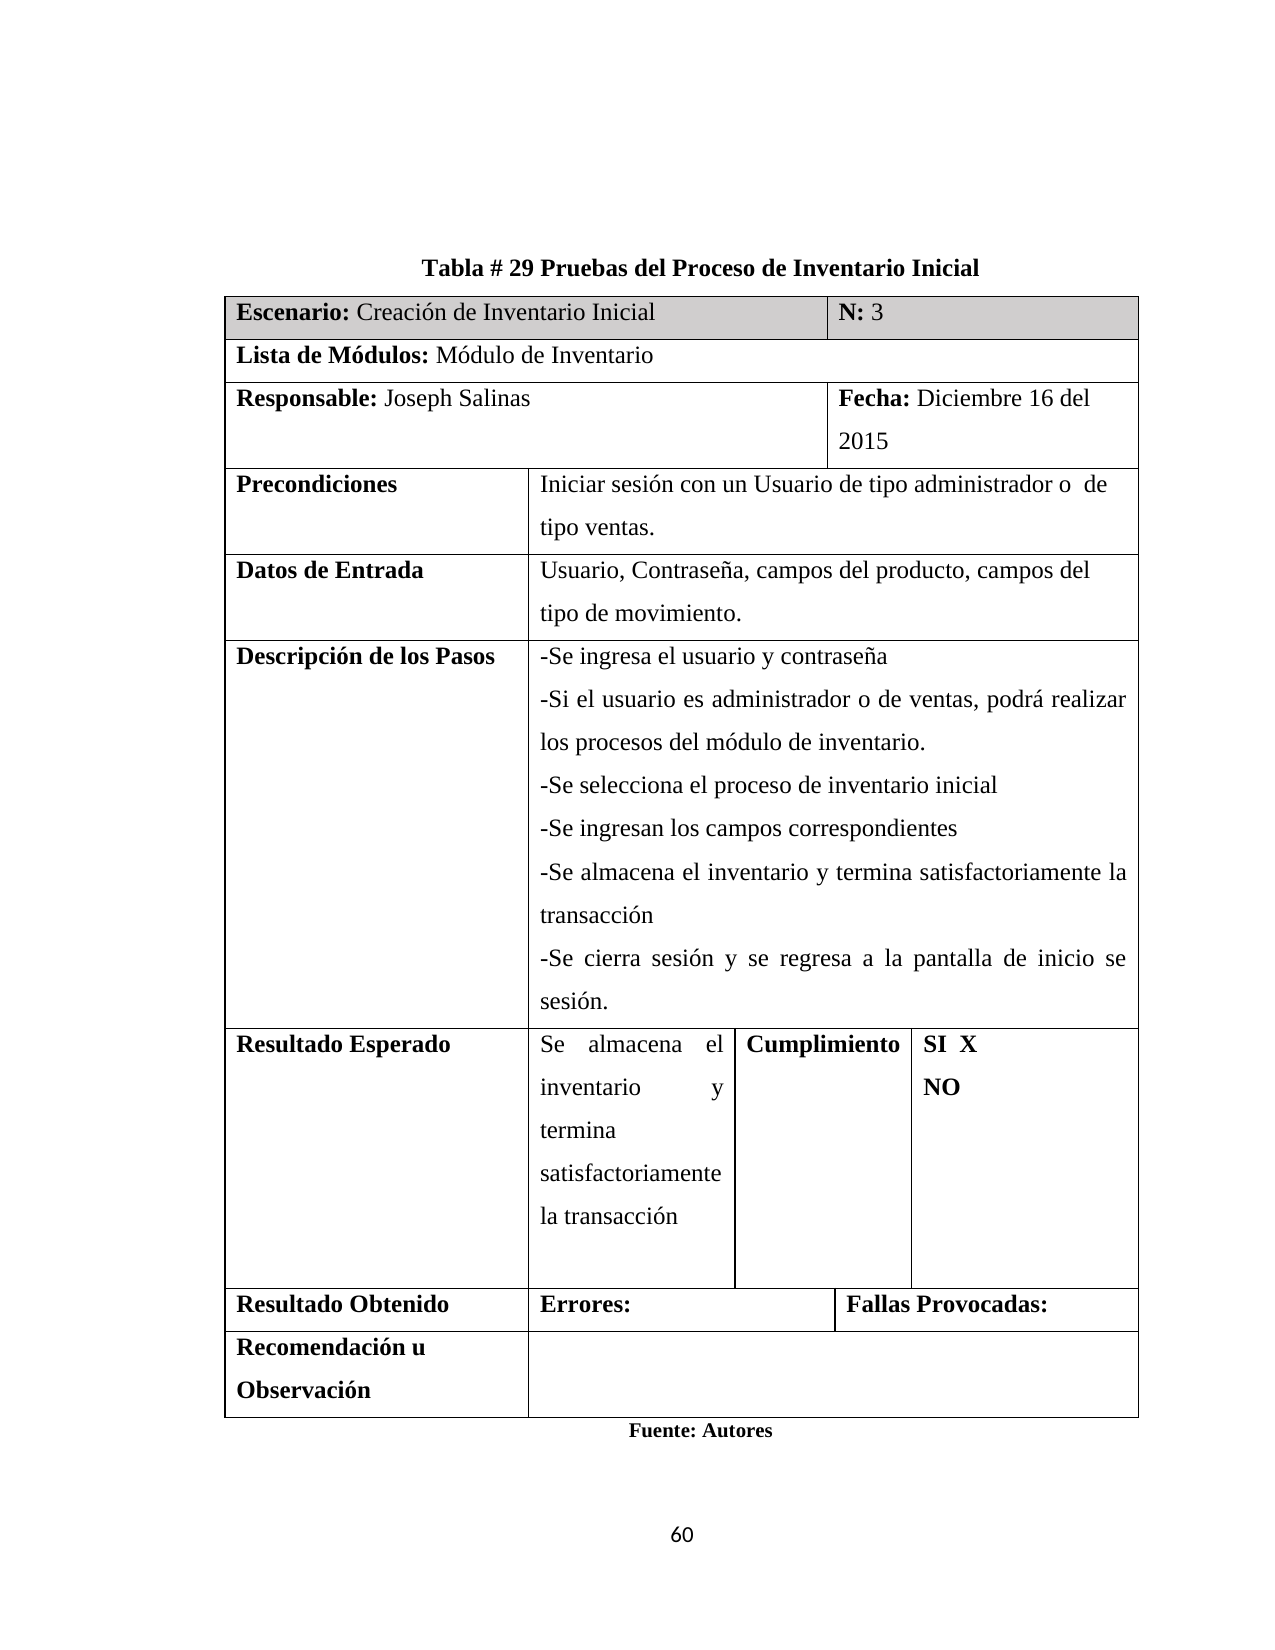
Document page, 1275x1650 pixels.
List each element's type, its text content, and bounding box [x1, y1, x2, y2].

table_cell Cumplimiento [736, 1029, 911, 1288]
table_cell Se almacena el inventario y termina satisfactoriamente la transacción [529, 1029, 734, 1288]
text Fuente: Autores [274, 1418, 1127, 1442]
table_cell -Se ingresa el usuario y contraseña -Si el usuario es administrador o de ventas, podrá realizar los procesos del módulo de inventario. -Se selecciona el proceso de inventario inicial -Se ingresan los campos correspondientes -Se almacena el inventario y termina satisfactoriamente la transacción -Se cierra sesión y se regresa a la pantalla de inicio se sesión. [529, 641, 1138, 1028]
table_cell SI X NO [912, 1029, 1138, 1288]
table_cell [529, 1332, 1138, 1417]
table_cell Resultado Esperado [226, 1029, 528, 1288]
table_cell Fecha: Diciembre 16 del 2015 [828, 383, 1138, 468]
table_cell Fallas Provocadas: [836, 1289, 1138, 1331]
table_cell Datos de Entrada [226, 555, 528, 640]
table_cell Responsable: Joseph Salinas [226, 383, 827, 468]
table_cell Resultado Obtenido [226, 1289, 528, 1331]
table_header Escenario: Creación de Inventario Inicial [226, 297, 827, 339]
table_cell Precondiciones [226, 469, 528, 554]
table_cell Usuario, Contraseña, campos del producto, campos del tipo de movimiento. [529, 555, 1138, 640]
table_cell Iniciar sesión con un Usuario de tipo administrador o de tipo ventas. [529, 469, 1138, 554]
table_cell Lista de Módulos: Módulo de Inventario [226, 340, 1138, 382]
table_cell Errores: [529, 1289, 834, 1331]
table_cell Descripción de los Pasos [226, 641, 528, 1028]
table_cell Recomendación u Observación [226, 1332, 528, 1417]
table_header N: 3 [828, 297, 1138, 339]
